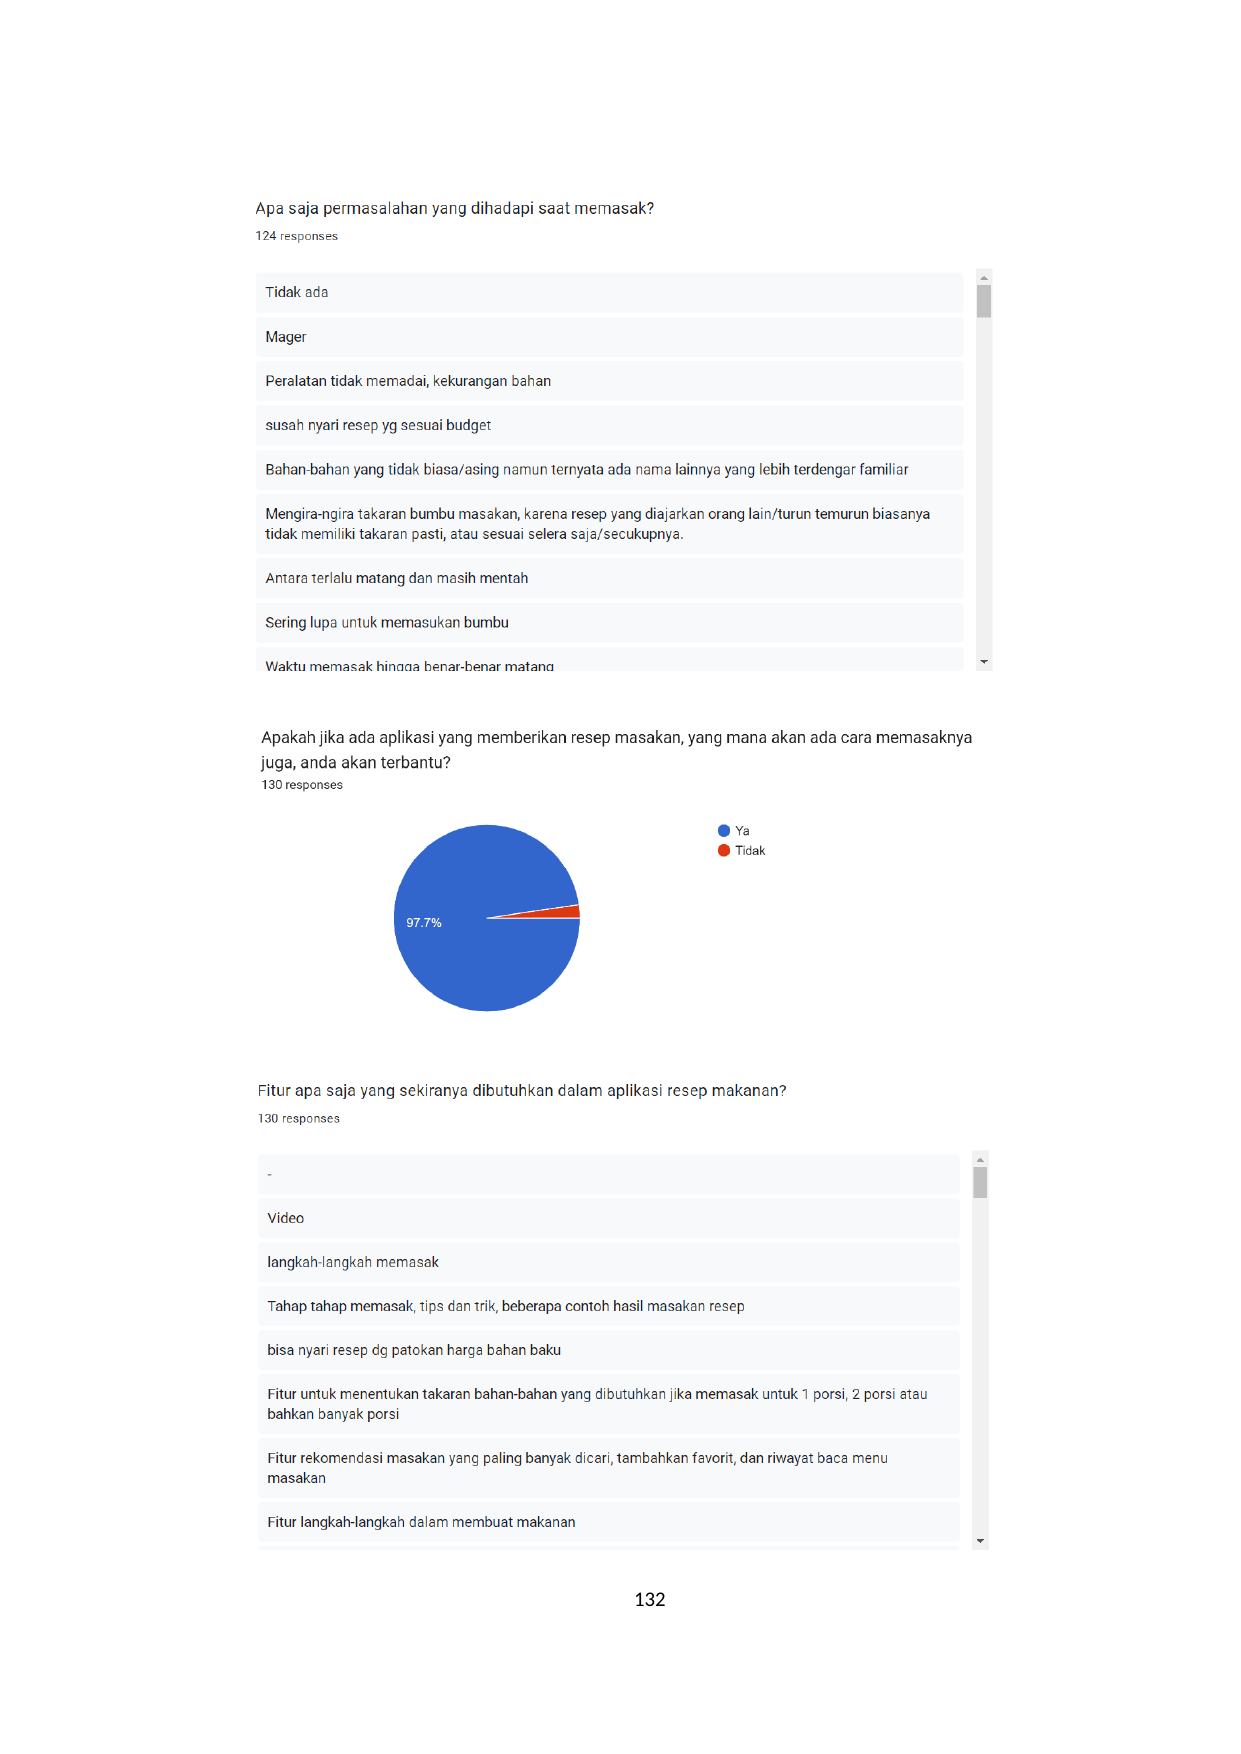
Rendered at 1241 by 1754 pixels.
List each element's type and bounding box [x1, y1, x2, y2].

picture [236, 177, 997, 690]
picture [236, 702, 997, 1047]
picture [236, 1059, 997, 1569]
